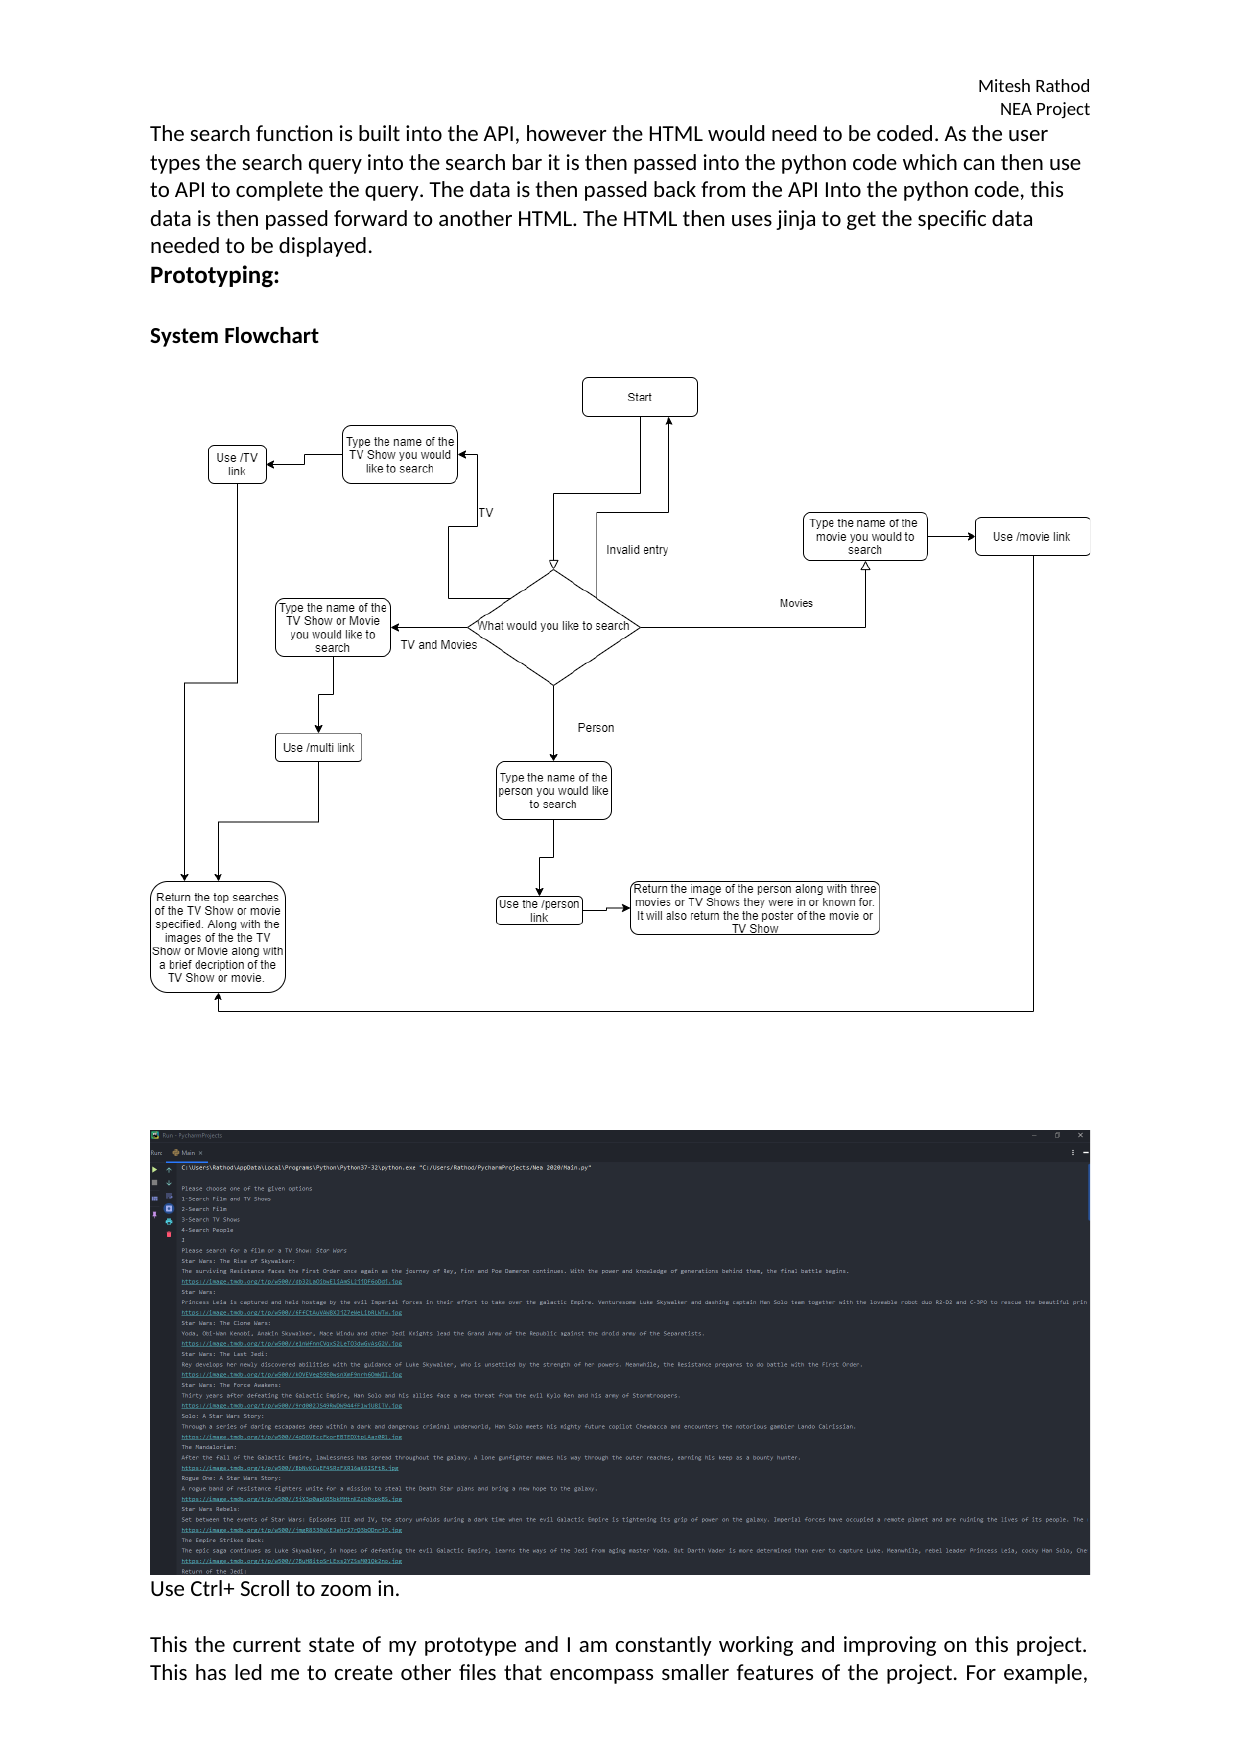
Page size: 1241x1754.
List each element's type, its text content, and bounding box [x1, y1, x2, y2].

picture [150, 1130, 1091, 1575]
text Use Ctrl+ Scroll to zoom in. [150, 1575, 1090, 1602]
text System Flowchart [150, 321, 1090, 349]
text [150, 1630, 1090, 1686]
text The search function is built into the API, however the HTML would need to be coded. As the user types the search query into the search bar it is then passed into the python code which can then use to API to complete the query. The data is then passed back from the API Into the python code, this data is then passed forward to another HTML. The HTML then uses jinja to get the specific data needed to be displayed. [150, 119, 1090, 260]
text Prototyping: [150, 260, 1090, 290]
picture [150, 377, 1091, 1019]
